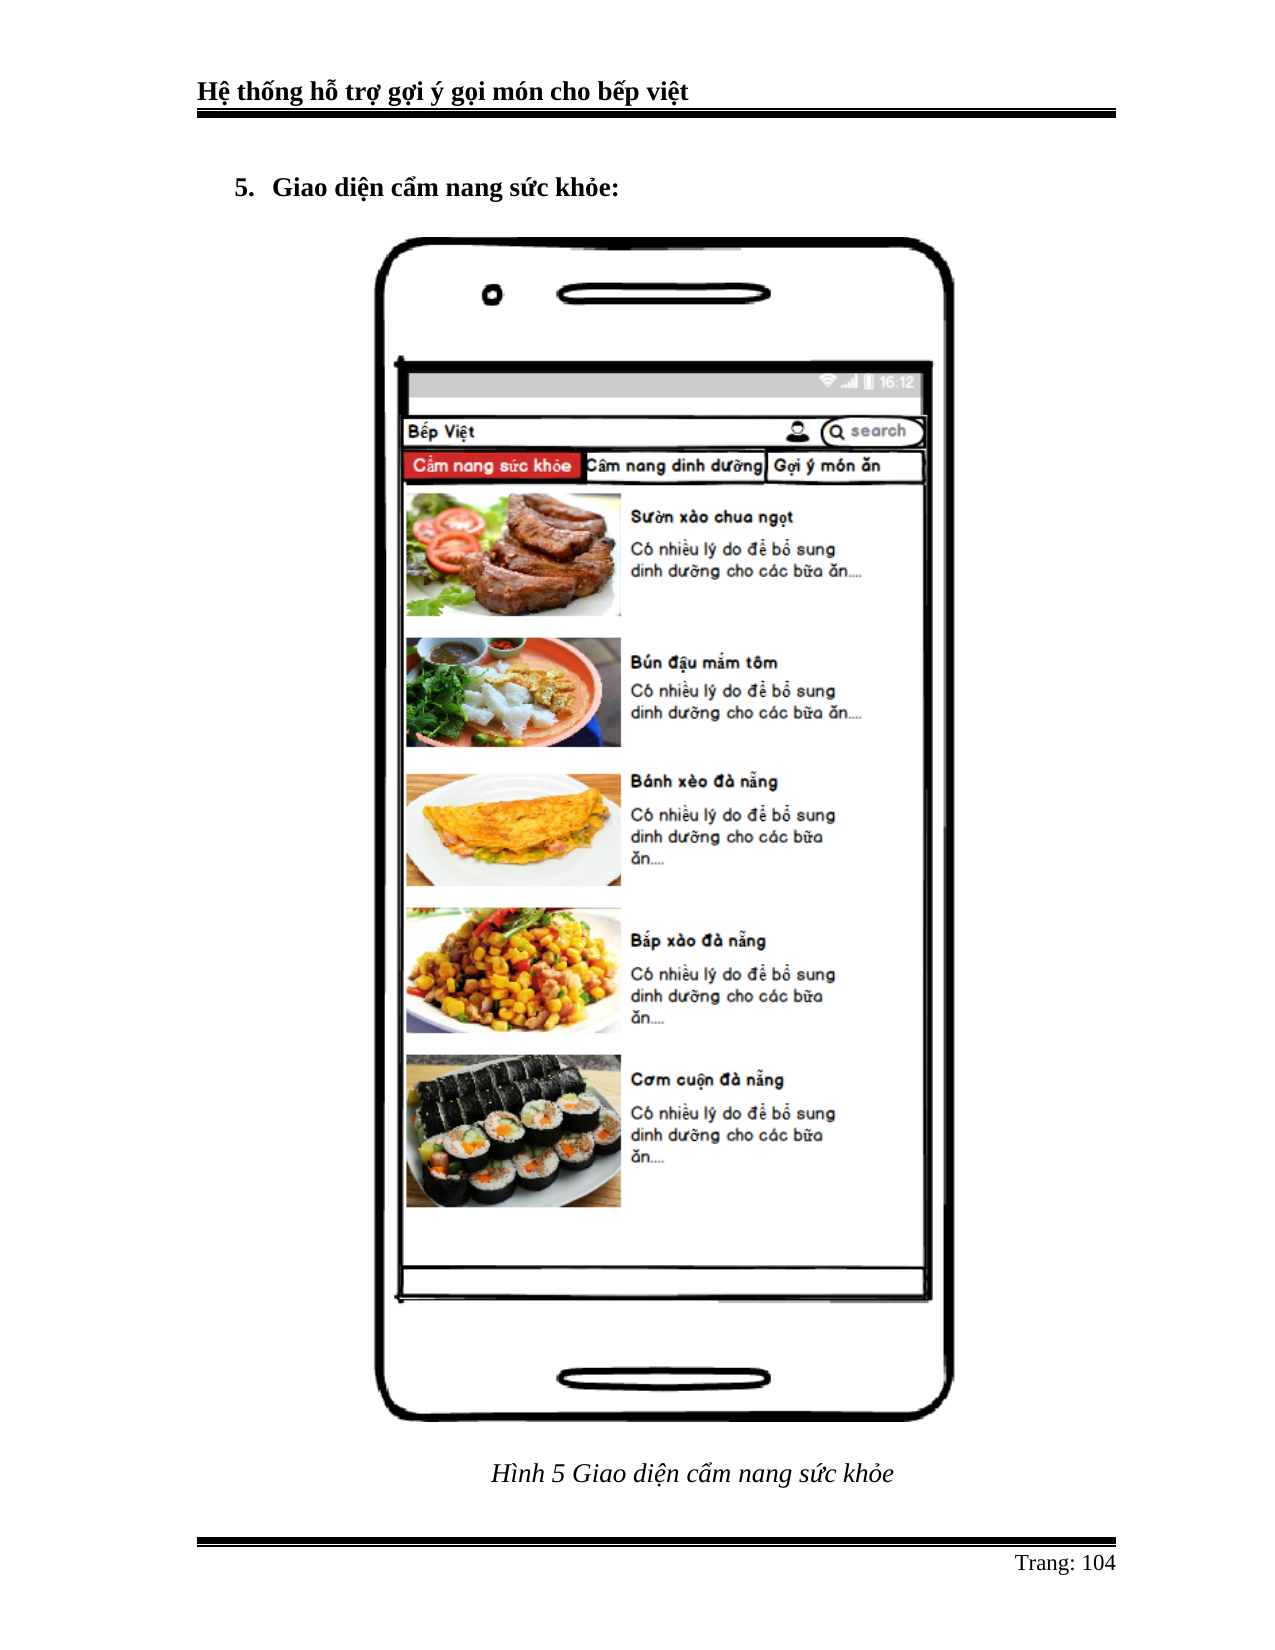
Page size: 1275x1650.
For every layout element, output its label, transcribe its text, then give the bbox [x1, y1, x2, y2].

list Hình 5 Giao diện cẩm nang sức khỏe [272, 1457, 1116, 1488]
picture [196, 237, 1130, 1422]
list Giao diện cẩm nang sức khỏe: [234, 171, 1116, 202]
